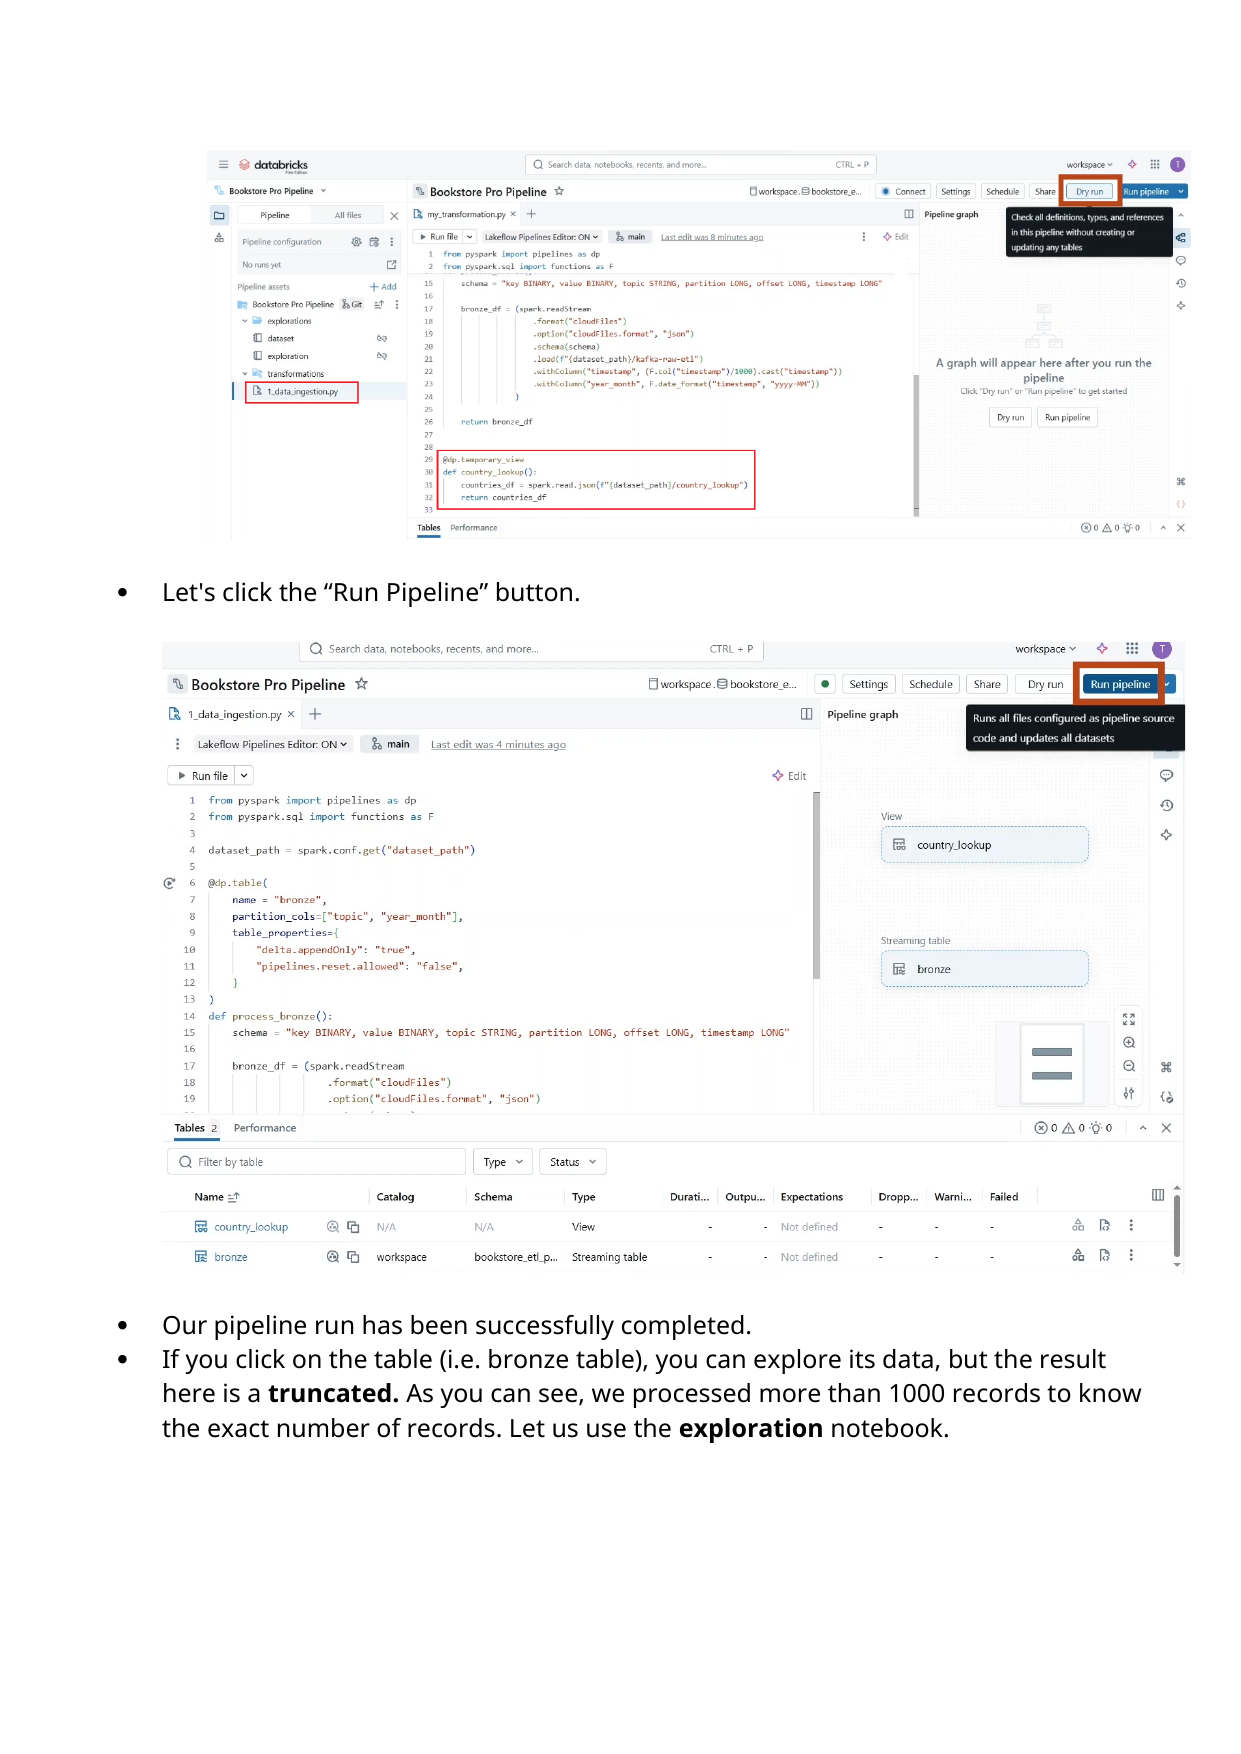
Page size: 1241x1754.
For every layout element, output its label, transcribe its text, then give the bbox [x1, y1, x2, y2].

list Our pipeline run has been successfully completed. [118, 1308, 1167, 1342]
picture [161, 642, 1186, 1274]
list Let's click the “Run Pipeline” button. [118, 574, 1167, 608]
list If you click on the table (i.e. bronze table), you can explore its data, but the result here is a truncated. As you can see, we processed more than 1000 records to know the exact number of records. Let us use the exploration notebook. [118, 1342, 1167, 1444]
picture [206, 150, 1192, 541]
